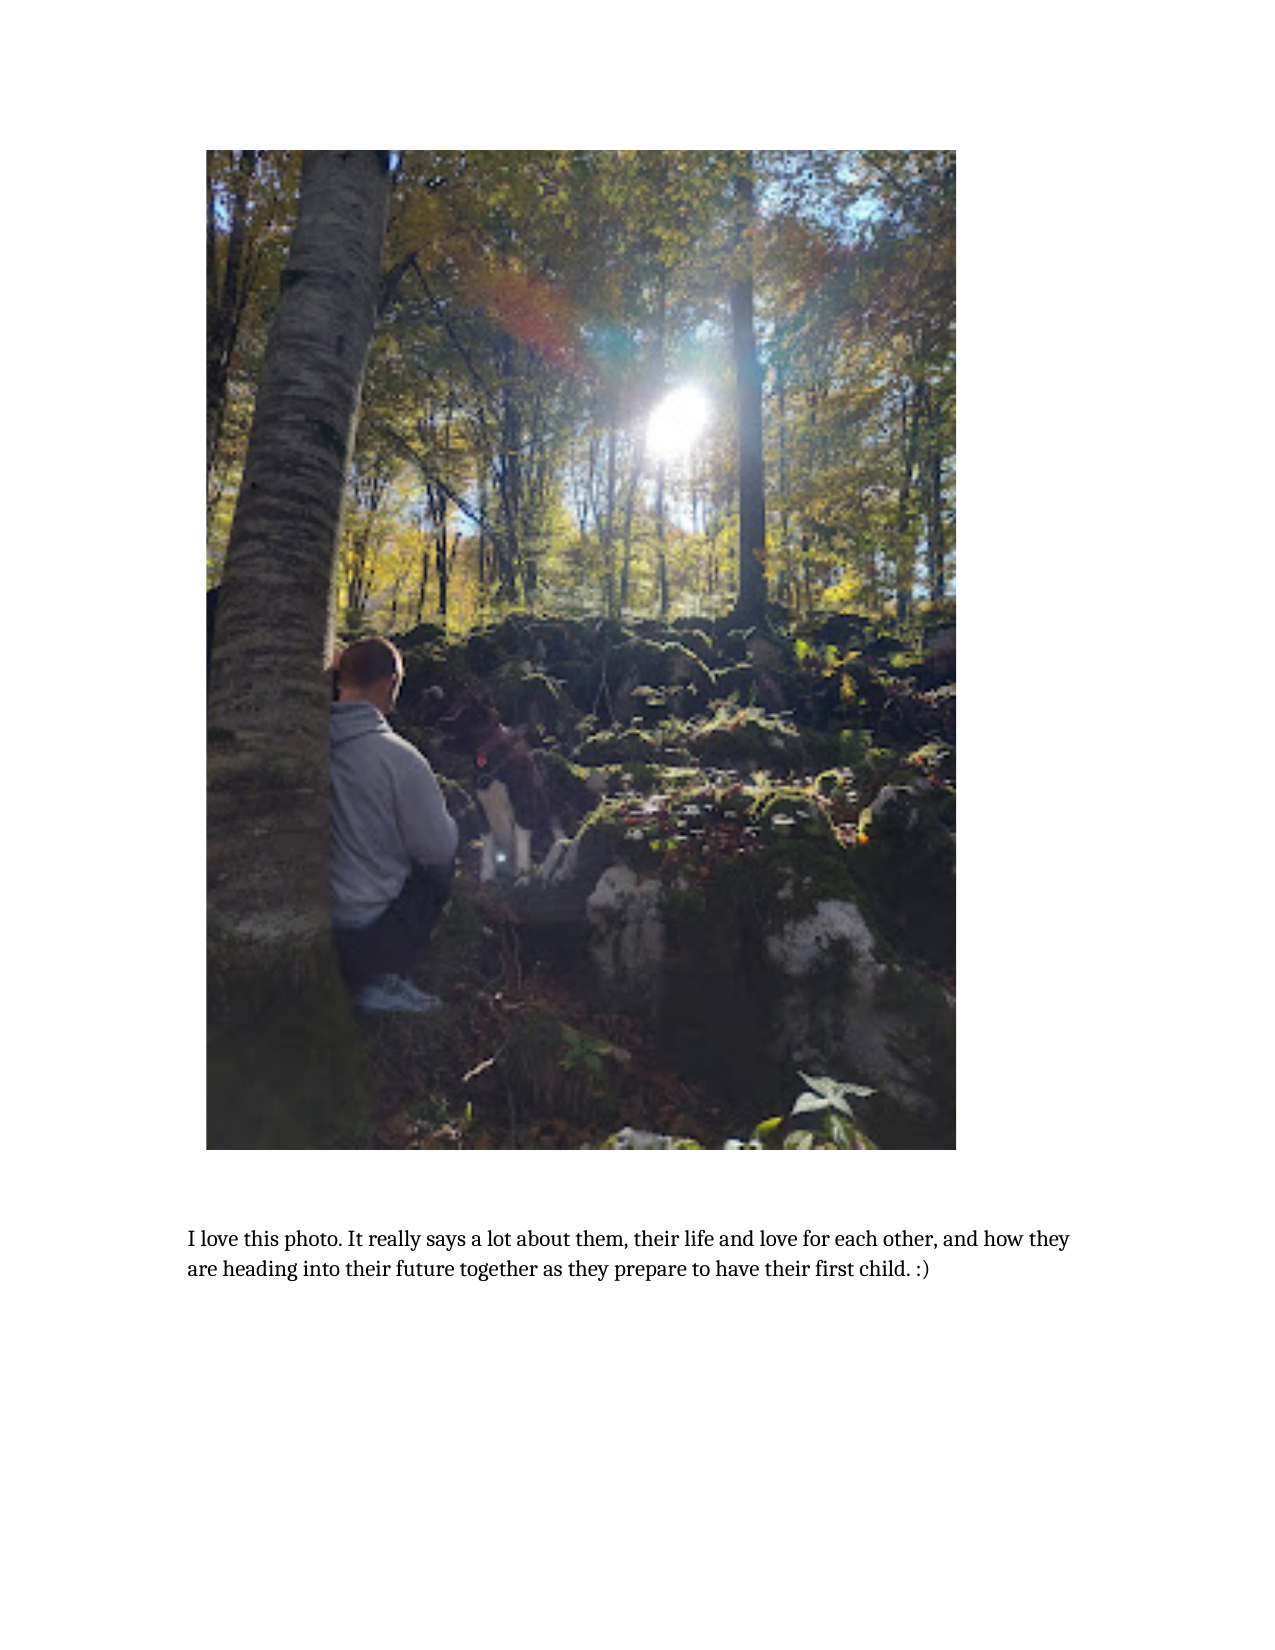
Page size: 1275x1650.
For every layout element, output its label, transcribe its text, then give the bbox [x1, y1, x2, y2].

picture [206, 150, 957, 1150]
text I love this photo. It really says a lot about them, their life and love for each other, and how they are heading into their future together as they prepare to have their first child. :) [187, 1226, 1087, 1282]
